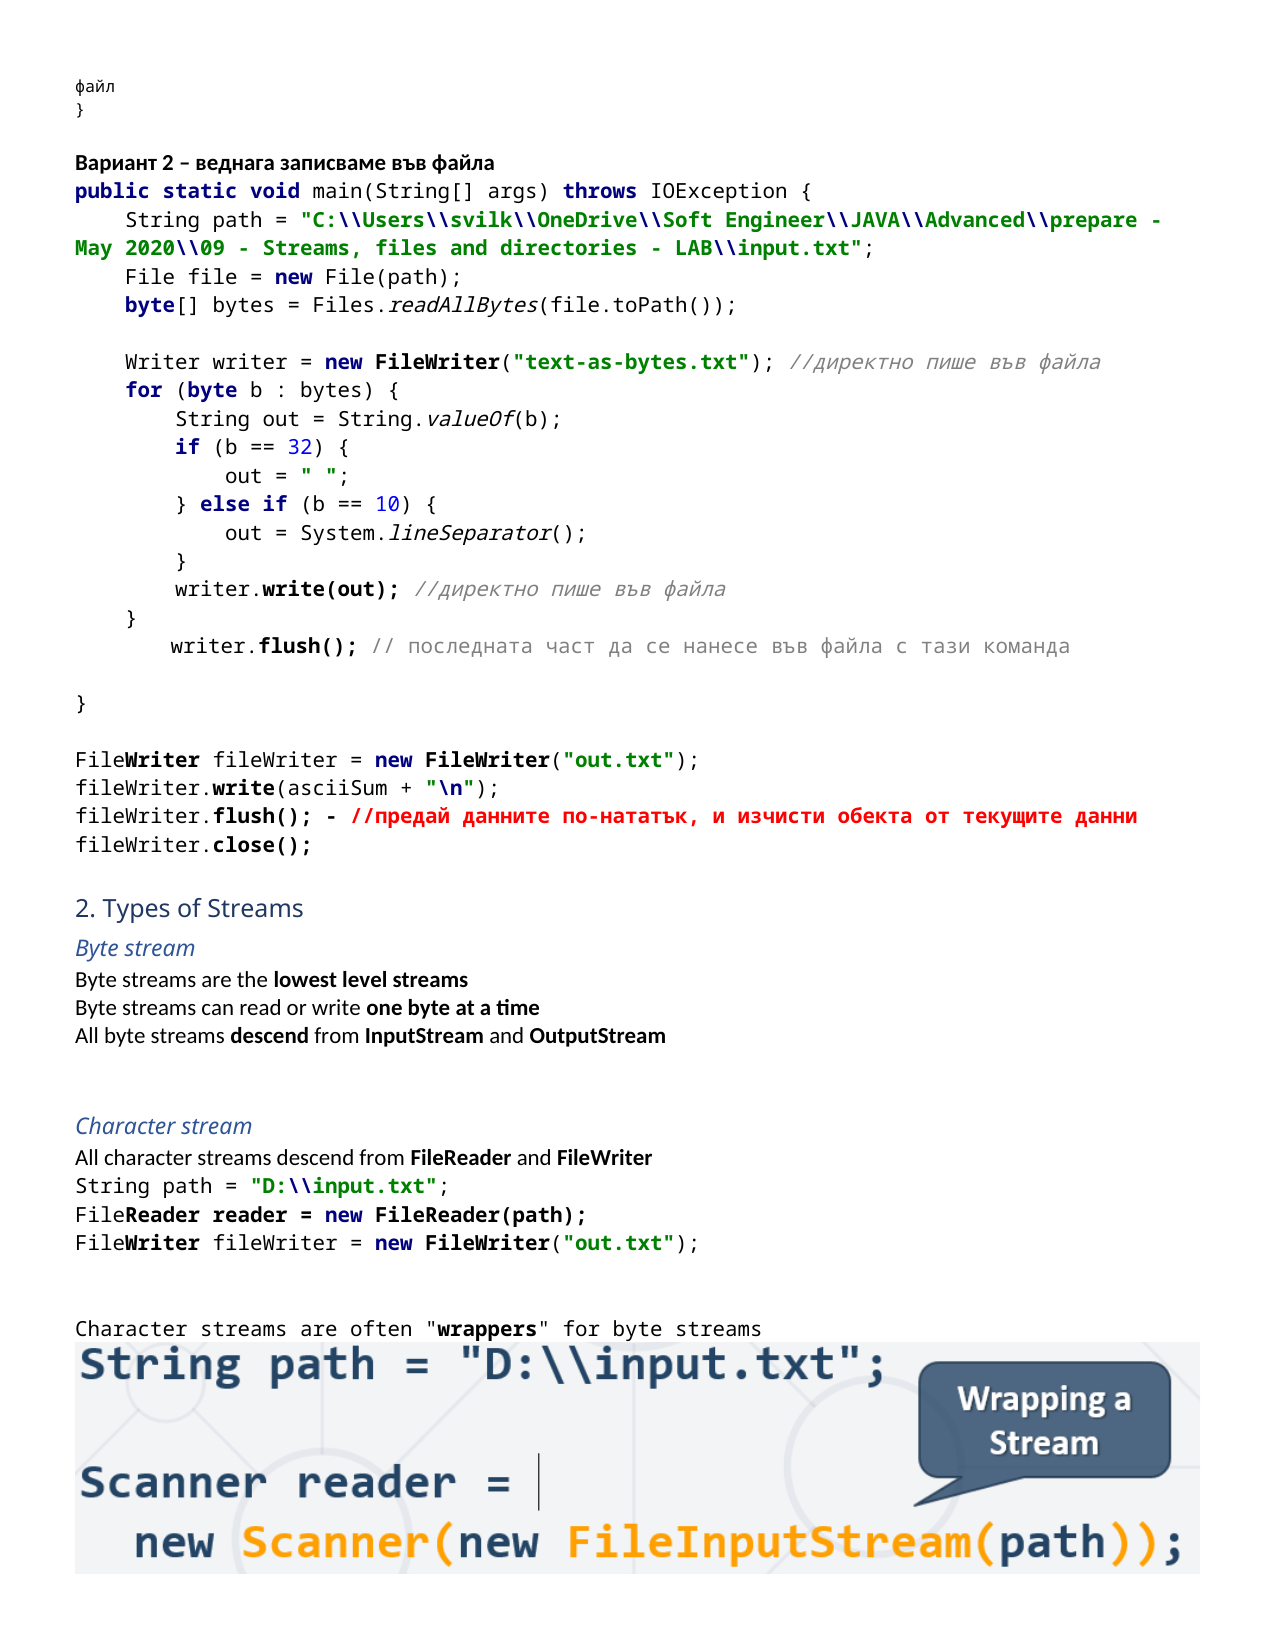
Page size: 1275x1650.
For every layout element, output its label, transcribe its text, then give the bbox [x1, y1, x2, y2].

text FileWriter fileWriter = new FileWriter("out.txt"); [75, 745, 1200, 773]
text All byte streams descend from InputStream and OutputStream [75, 1021, 1200, 1049]
text } [75, 660, 1200, 717]
text public static void main(String[] args) throws IOException { String path = "C:\\Users\\svilk\\OneDrive\\Soft Engineer\\JAVA\\Advanced\\prepare - May 2020\\09 - Streams, files and directories - LAB\\input.txt"; File file = new File(path); byte[] bytes = Files.readAllBytes(file.toPath()); Writer writer = new FileWriter("text-as-bytes.txt"); //директно пише във файла for (byte b : bytes) { String out = String.valueOf(b); if (b == 32) { out = " "; } else if (b == 10) { out = System.lineSeparator(); } writer.write(out); //директно пише във файла } [75, 176, 1200, 631]
text String path = "D:\\input.txt"; FileReader reader = new FileReader(path); [75, 1171, 1200, 1228]
text All character streams descend from FileReader and FileWriter [75, 1143, 1200, 1171]
text FileWriter fileWriter = new FileWriter("out.txt"); [75, 1228, 1200, 1257]
text fileWriter.close(); [75, 830, 1200, 858]
subtitle 2. Types of Streams [75, 891, 1200, 925]
text writer.flush(); // последната част да се нанесе във файла с тази команда [75, 631, 1200, 660]
text Byte streams can read or write one byte at a time [75, 993, 1200, 1021]
text fileWriter.write(asciiSum + "\n"); fileWriter.flush(); - //предай данните по-нататък, и изчисти обекта от текущите данни [75, 773, 1200, 830]
text Character streams are often "wrappers" for byte streams [75, 1314, 1200, 1342]
picture [75, 1342, 1200, 1574]
text Byte streams are the lowest level streams [75, 965, 1200, 993]
subtitle Byte stream [75, 932, 1200, 963]
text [75, 75, 1200, 120]
text Вариант 2 – веднага записваме във файла [75, 148, 1200, 176]
subtitle Character stream [75, 1110, 1200, 1141]
